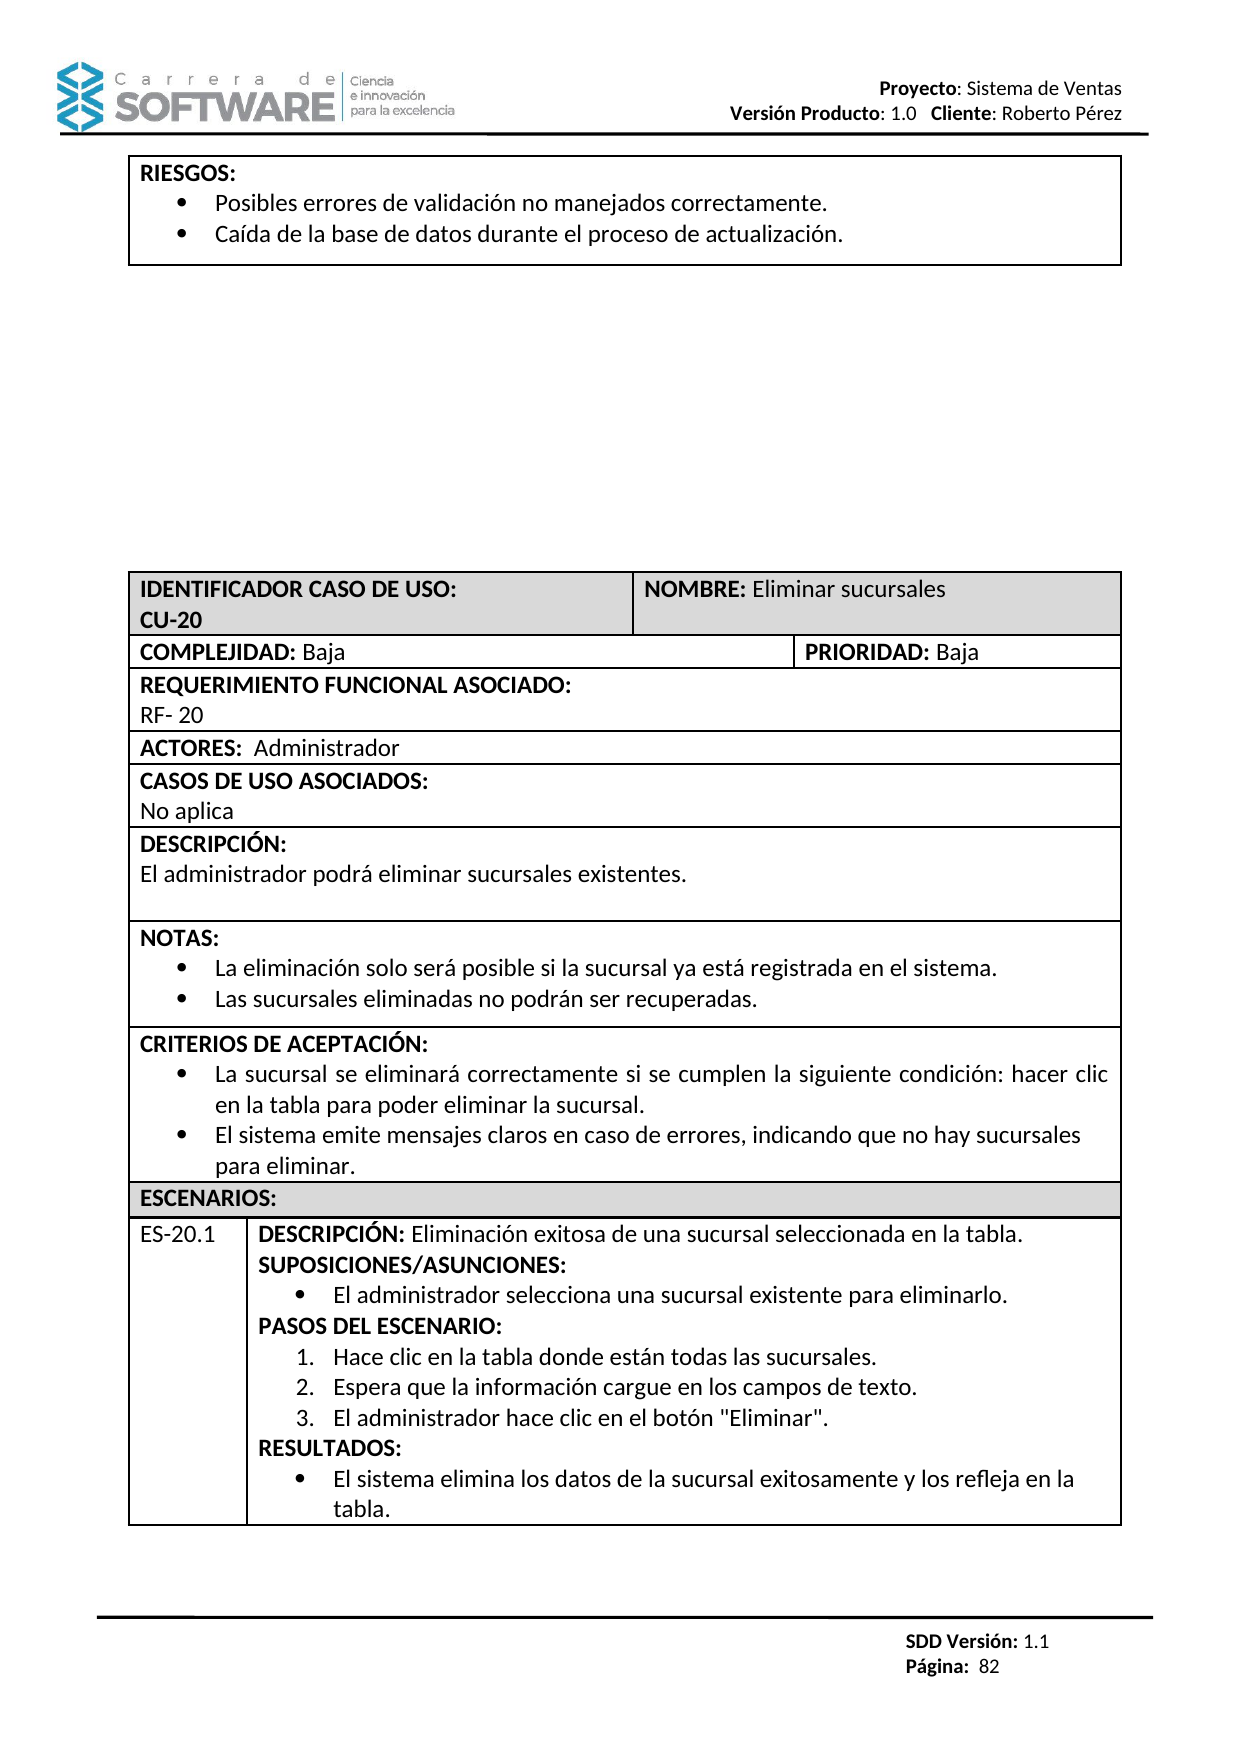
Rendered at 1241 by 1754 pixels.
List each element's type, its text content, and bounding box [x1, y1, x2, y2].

table_header NOMBRE: Eliminar sucursales [634, 573, 1120, 634]
picture [46, 46, 461, 154]
table_cell PRIORIDAD: Baja [795, 636, 1120, 667]
table_cell NOTAS: La eliminación solo será posible si la sucursal ya está registrada en el sistema. Las sucursales eliminadas no podrán ser recuperadas. [130, 922, 1120, 1026]
table_cell ESCENARIOS: [130, 1183, 1120, 1216]
table_cell CRITERIOS DE ACEPTACIÓN: La sucursal se eliminará correctamente si se cumplen la siguiente condición: hacer clic en la tabla para poder eliminar la sucursal. El sistema emite mensajes claros en caso de errores, indicando que no hay sucursales para eliminar. [130, 1028, 1120, 1181]
table_cell REQUERIMIENTO FUNCIONAL ASOCIADO: RF- 20 [130, 669, 1120, 730]
table_cell DESCRIPCIÓN: Eliminación exitosa de una sucursal seleccionada en la tabla. SUPOSICIONES/ASUNCIONES: El administrador selecciona una sucursal existente para eliminarlo. PASOS DEL ESCENARIO: Hace clic en la tabla donde están todas las sucursales. Espera que la información cargue en los campos de texto. El administrador hace clic en el botón "Eliminar". RESULTADOS: El sistema elimina los datos de la sucursal exitosamente y los refleja en la tabla. [248, 1219, 1120, 1524]
table_cell COMPLEJIDAD: Baja [130, 636, 793, 667]
table_cell ACTORES: Administrador [130, 732, 1120, 763]
table_header IDENTIFICADOR CASO DE USO: CU-20 [130, 573, 632, 634]
table_cell CASOS DE USO ASOCIADOS: No aplica [130, 765, 1120, 826]
table_cell ES-20.1 [130, 1219, 246, 1524]
table_cell RIESGOS: Posibles errores de validación no manejados correctamente. Caída de la base de datos durante el proceso de actualización. [130, 157, 1120, 264]
table_cell DESCRIPCIÓN: El administrador podrá eliminar sucursales existentes. [130, 828, 1120, 919]
